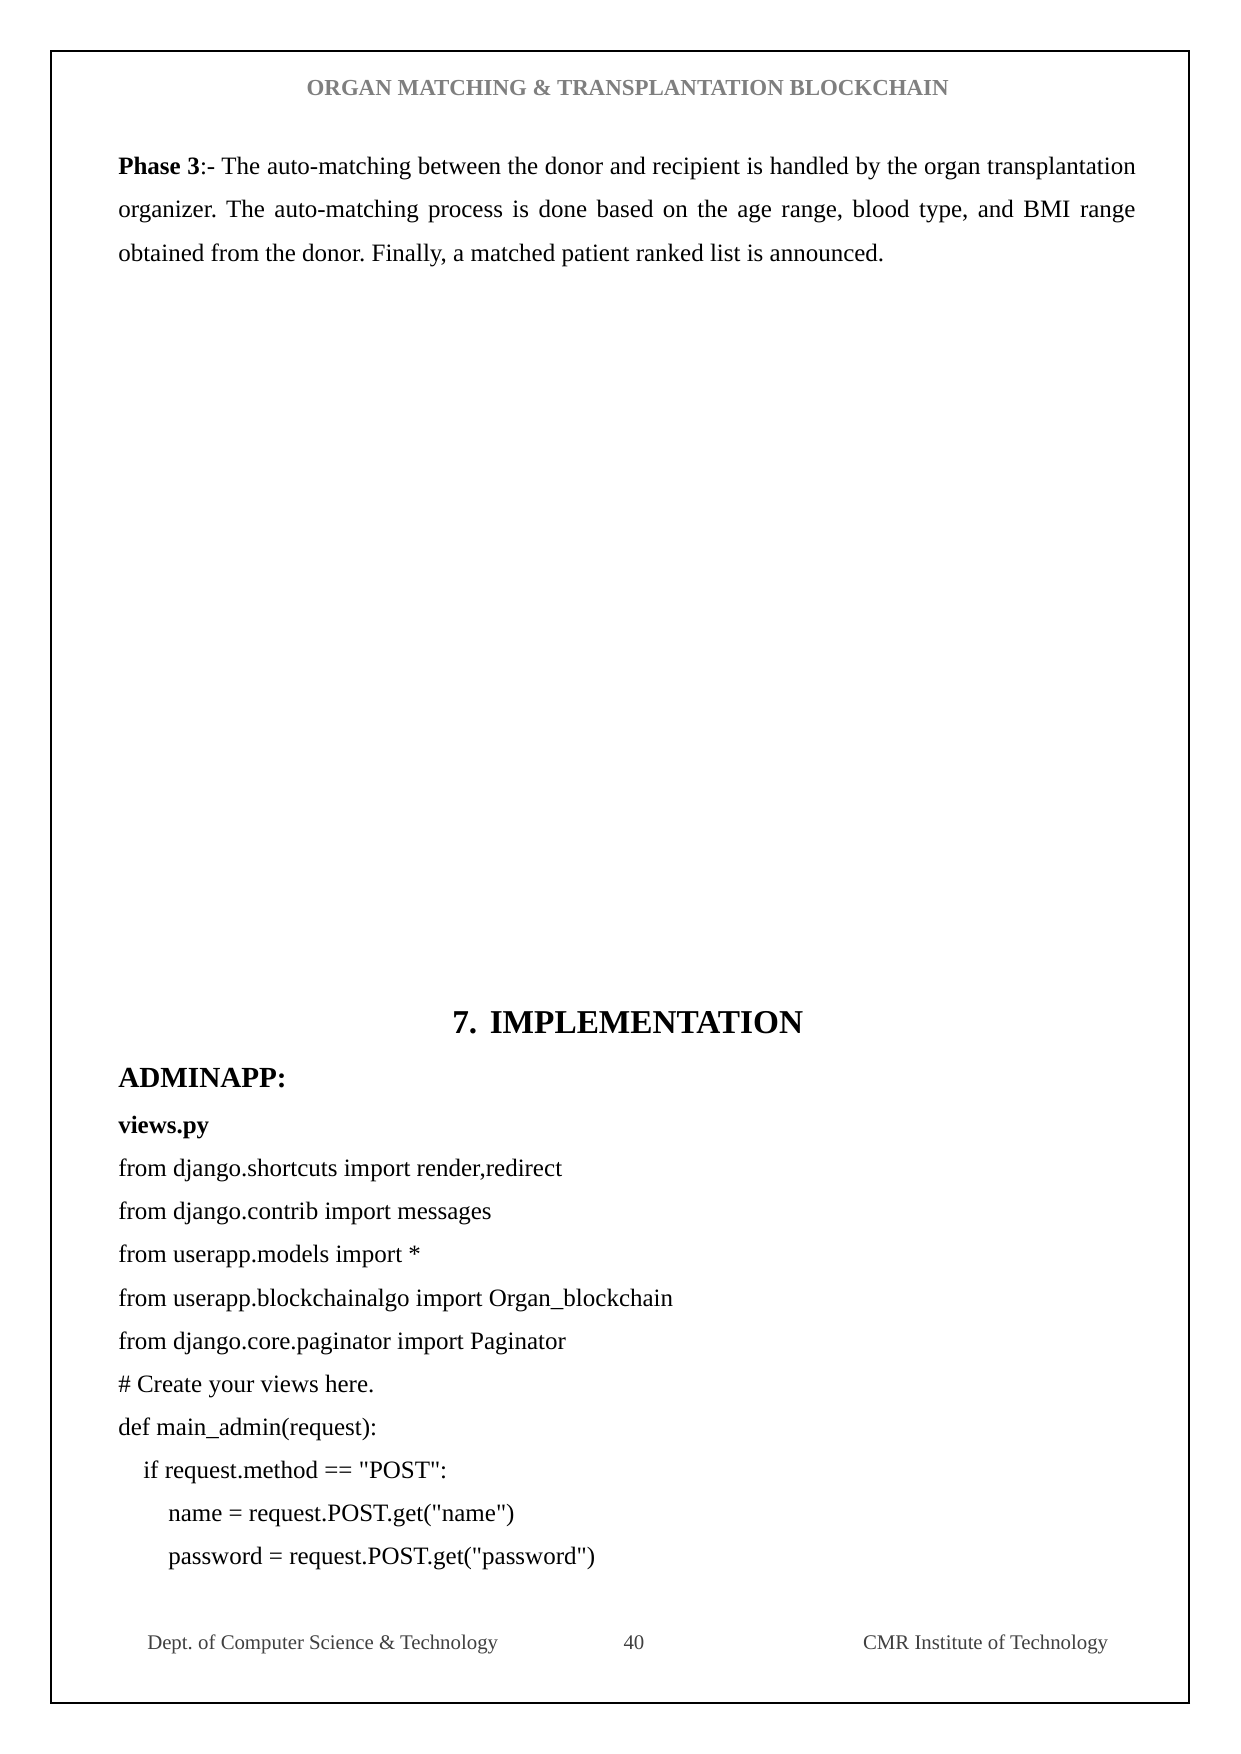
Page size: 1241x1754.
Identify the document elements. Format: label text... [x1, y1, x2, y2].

text from django.contrib import messages [118, 1196, 1137, 1225]
text ADMINAPP: [118, 1060, 1137, 1093]
text Phase 3:- The auto-matching between the donor and recipient is handled by the organ transplantation organizer. The auto-matching process is done based on the age range, blood type, and BMI range obtained from the donor. Finally, a matched patient ranked list is announced. [118, 151, 1137, 266]
text from userapp.blockchainalgo import Organ_blockchain [118, 1283, 1137, 1311]
text from django.core.paginator import Paginator [118, 1326, 1137, 1354]
text views.py [118, 1110, 1137, 1139]
text def main_admin(request): [118, 1412, 1137, 1441]
text name = request.POST.get("name") [118, 1498, 1137, 1527]
text # Create your views here. [118, 1369, 1137, 1398]
text from django.shortcuts import render,redirect [118, 1153, 1137, 1182]
list IMPLEMENTATION [118, 1002, 1137, 1041]
text if request.method == "POST": [118, 1455, 1137, 1484]
text password = request.POST.get("password") [118, 1541, 1137, 1570]
text from userapp.models import * [118, 1239, 1137, 1268]
